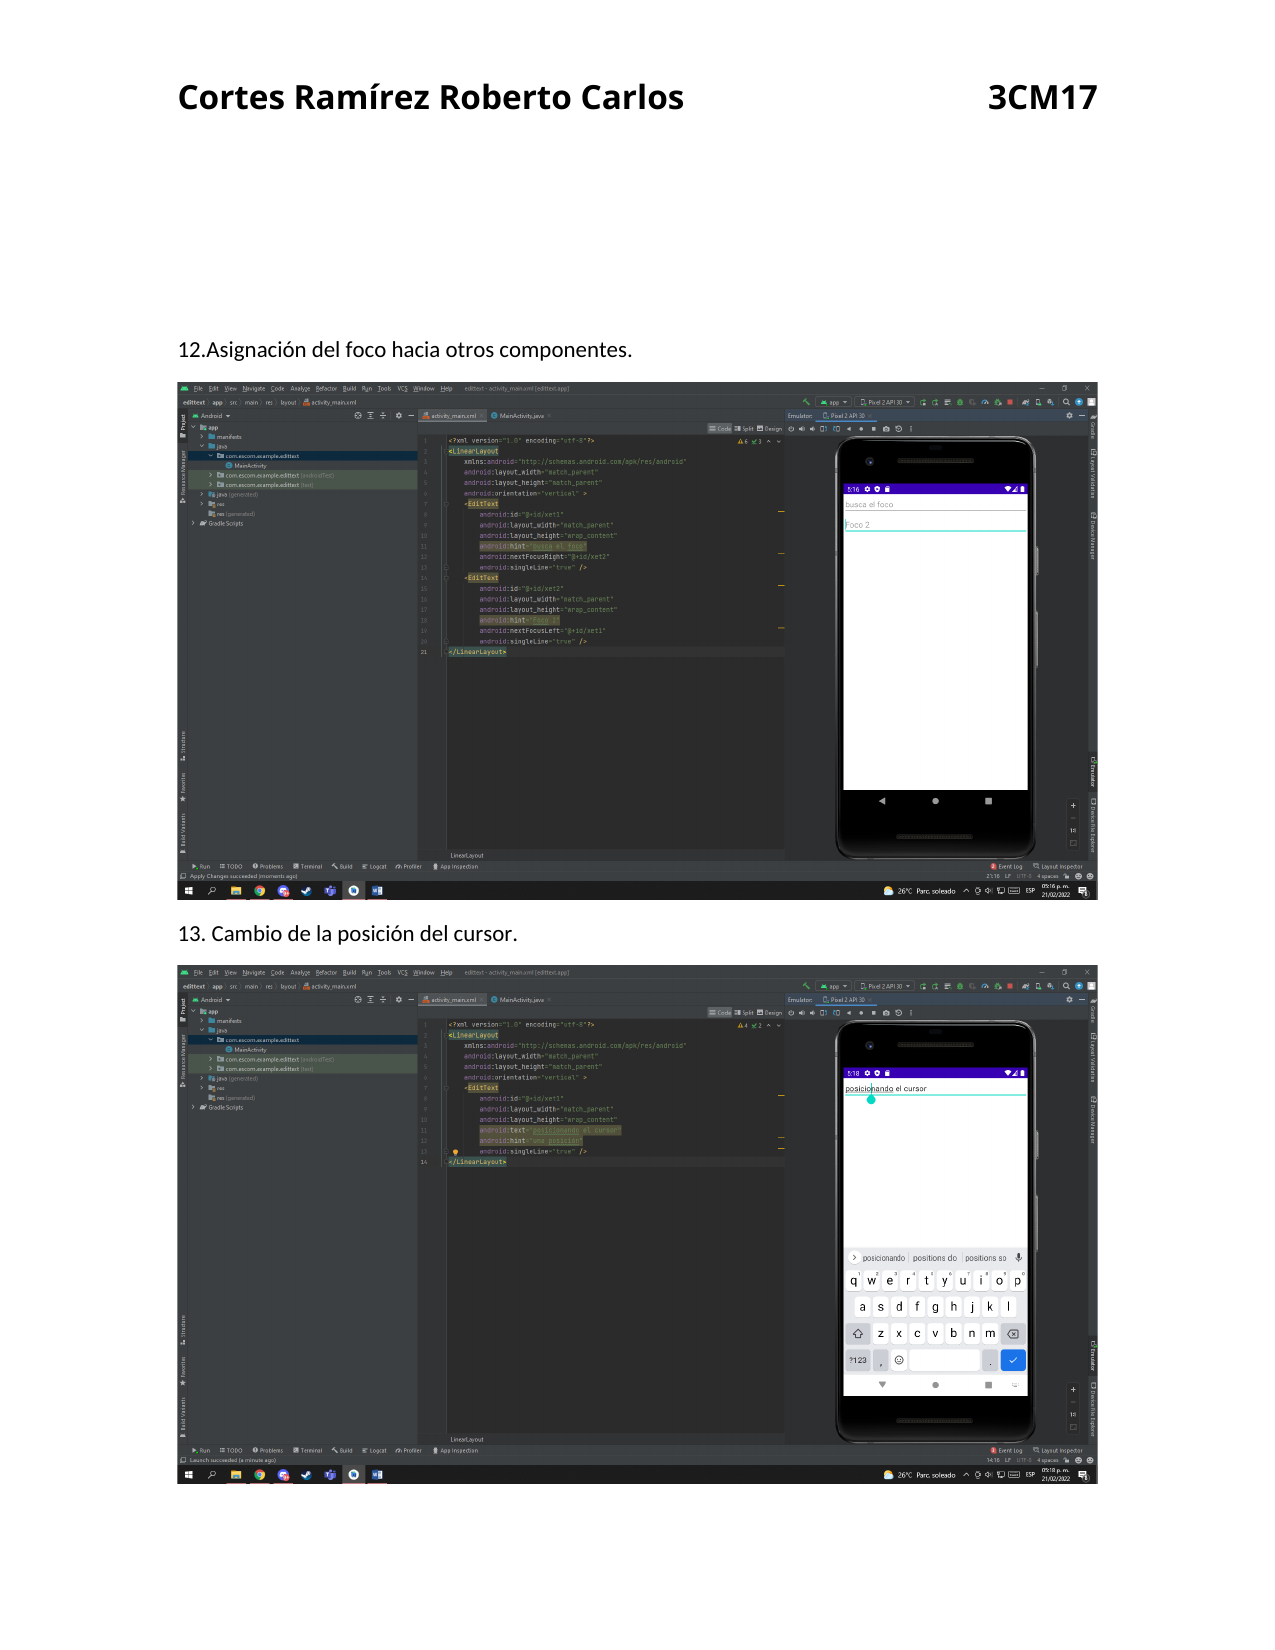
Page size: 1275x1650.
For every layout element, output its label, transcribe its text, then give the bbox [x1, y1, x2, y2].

text 12.Asignación del foco hacia otros componentes. [177, 335, 1098, 363]
text 13. Cambio de la posición del cursor. [177, 919, 1098, 947]
picture [177, 382, 1098, 900]
picture [177, 965, 1098, 1484]
